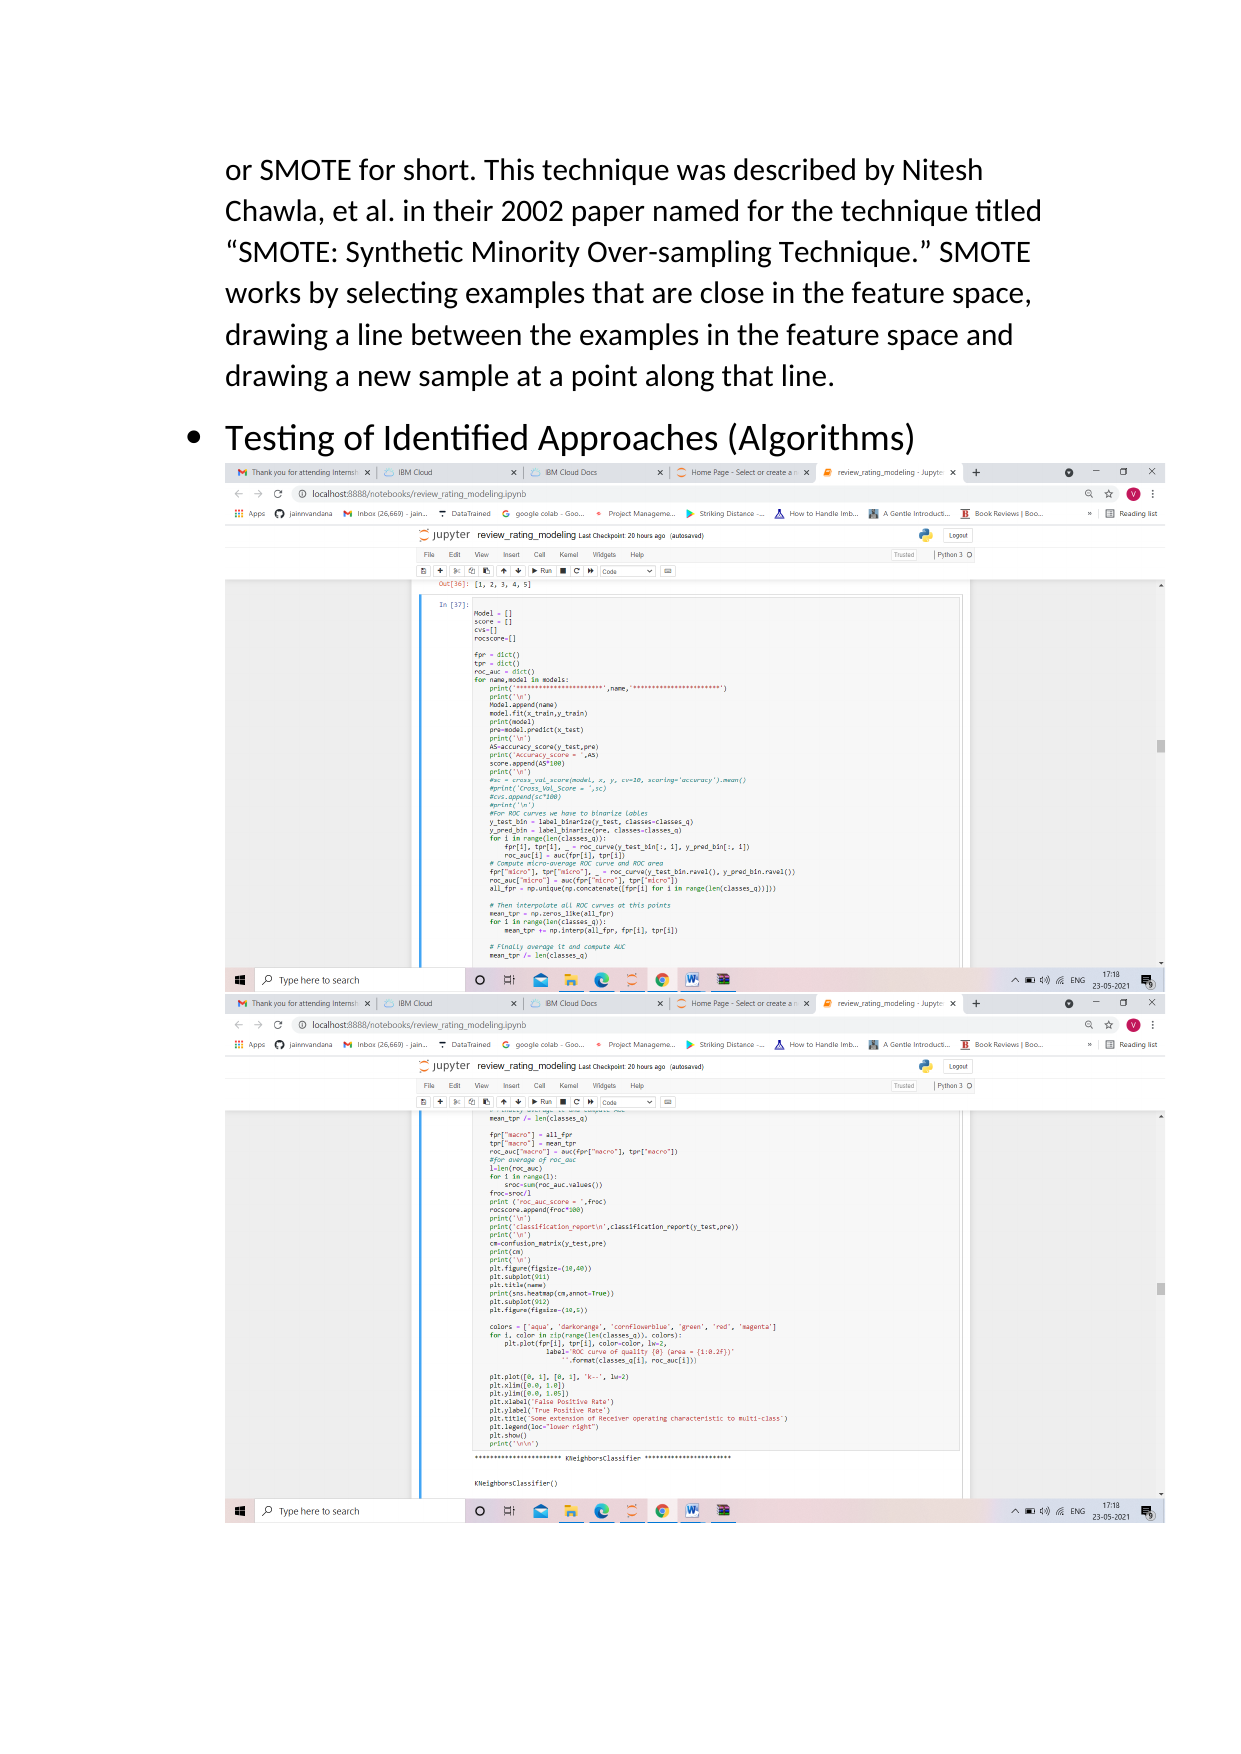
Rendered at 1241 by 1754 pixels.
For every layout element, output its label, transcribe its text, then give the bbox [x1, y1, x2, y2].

picture [225, 994, 1166, 1523]
list Testing of Identified Approaches (Algorithms) [187, 413, 1090, 459]
picture [225, 463, 1166, 992]
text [225, 150, 1090, 394]
